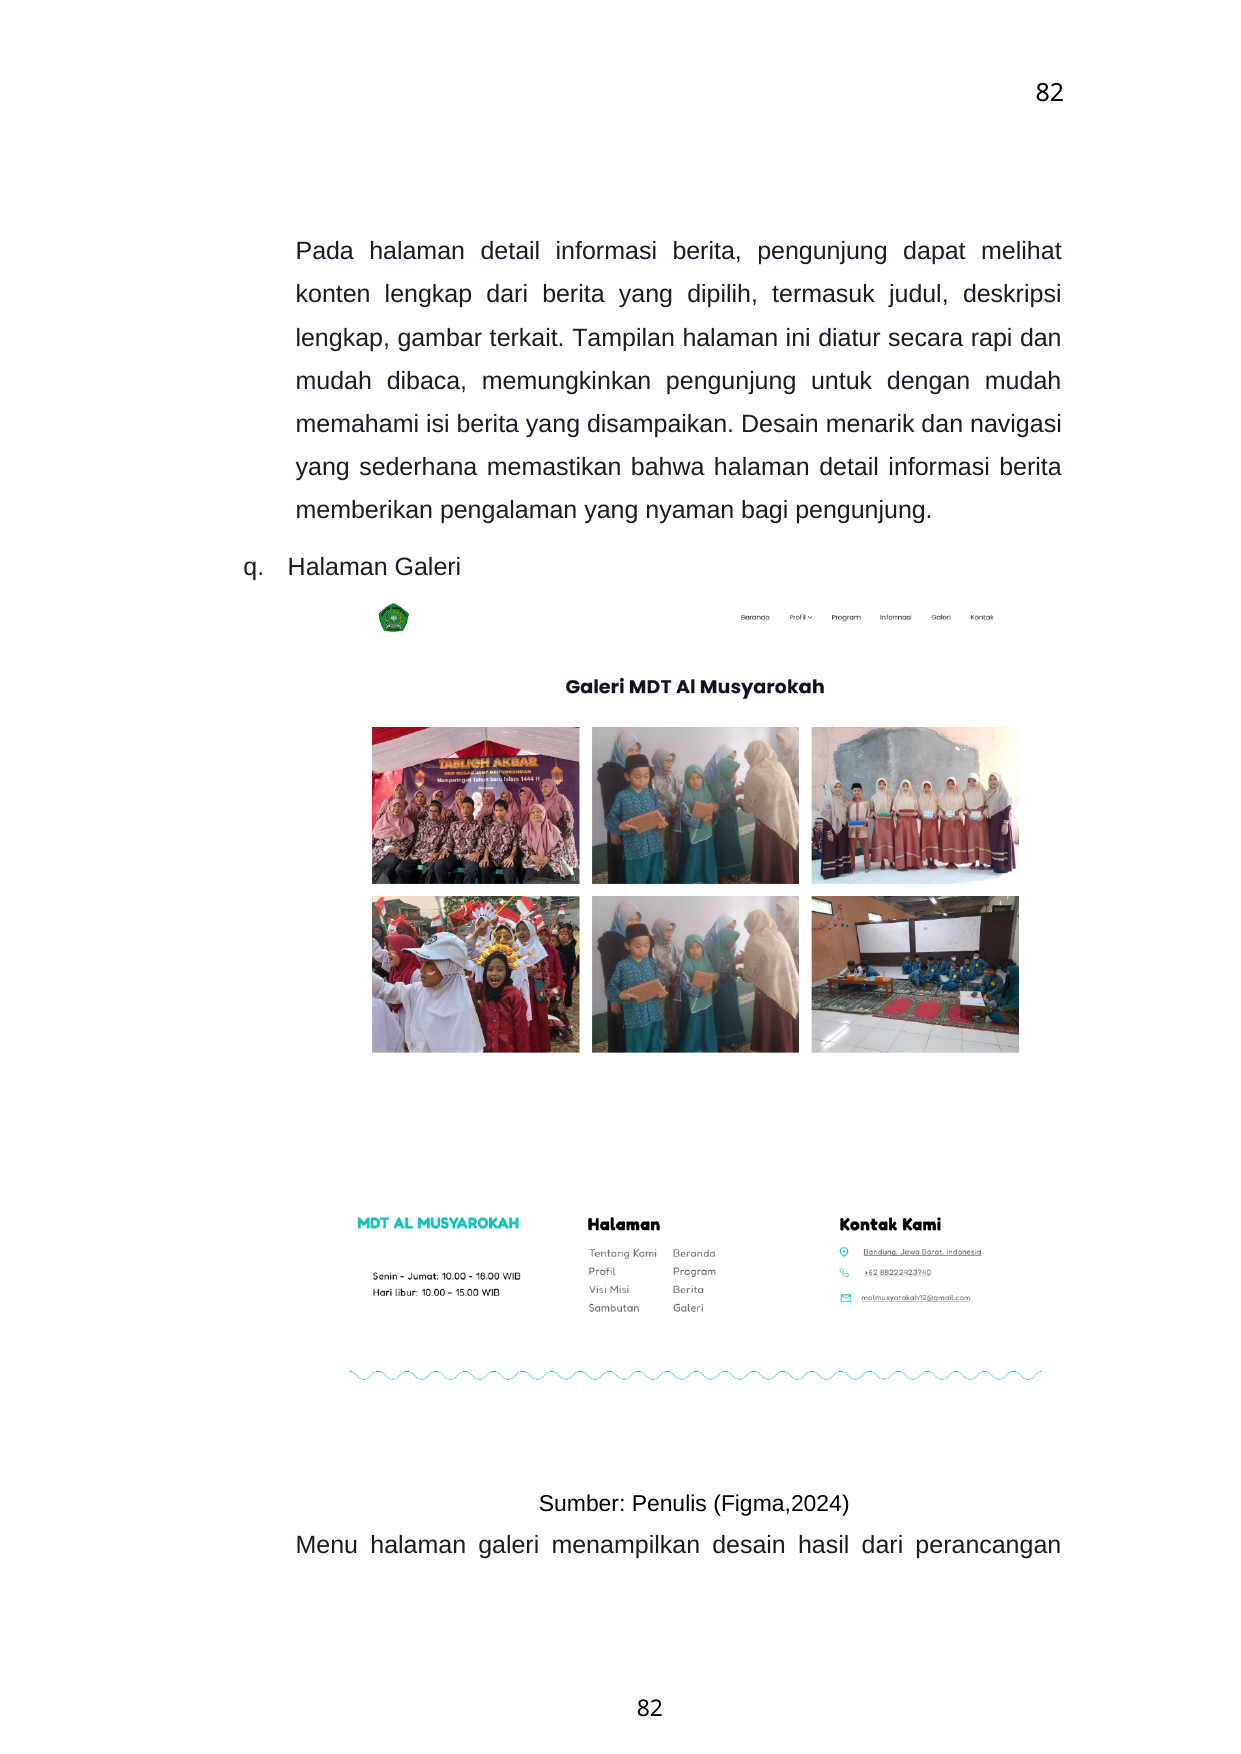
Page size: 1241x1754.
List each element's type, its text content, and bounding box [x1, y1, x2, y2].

text Pada halaman detail informasi berita, pengunjung dapat melihat konten lengkap dari berita yang dipilih, termasuk judul, deskripsi lengkap, gambar terkait. Tampilan halaman ini diatur secara rapi dan mudah dibaca, memungkinkan pengunjung untuk dengan mudah memahami isi berita yang disampaikan. Desain menarik dan navigasi yang sederhana memastikan bahwa halaman detail informasi berita memberikan pengalaman yang nyaman bagi pengunjung. [295, 236, 1063, 524]
list Halaman Galeri [243, 552, 1050, 581]
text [295, 1530, 1063, 1559]
list Sumber: Penulis (Figma,2024) [325, 1490, 1063, 1516]
picture [349, 594, 1042, 1394]
